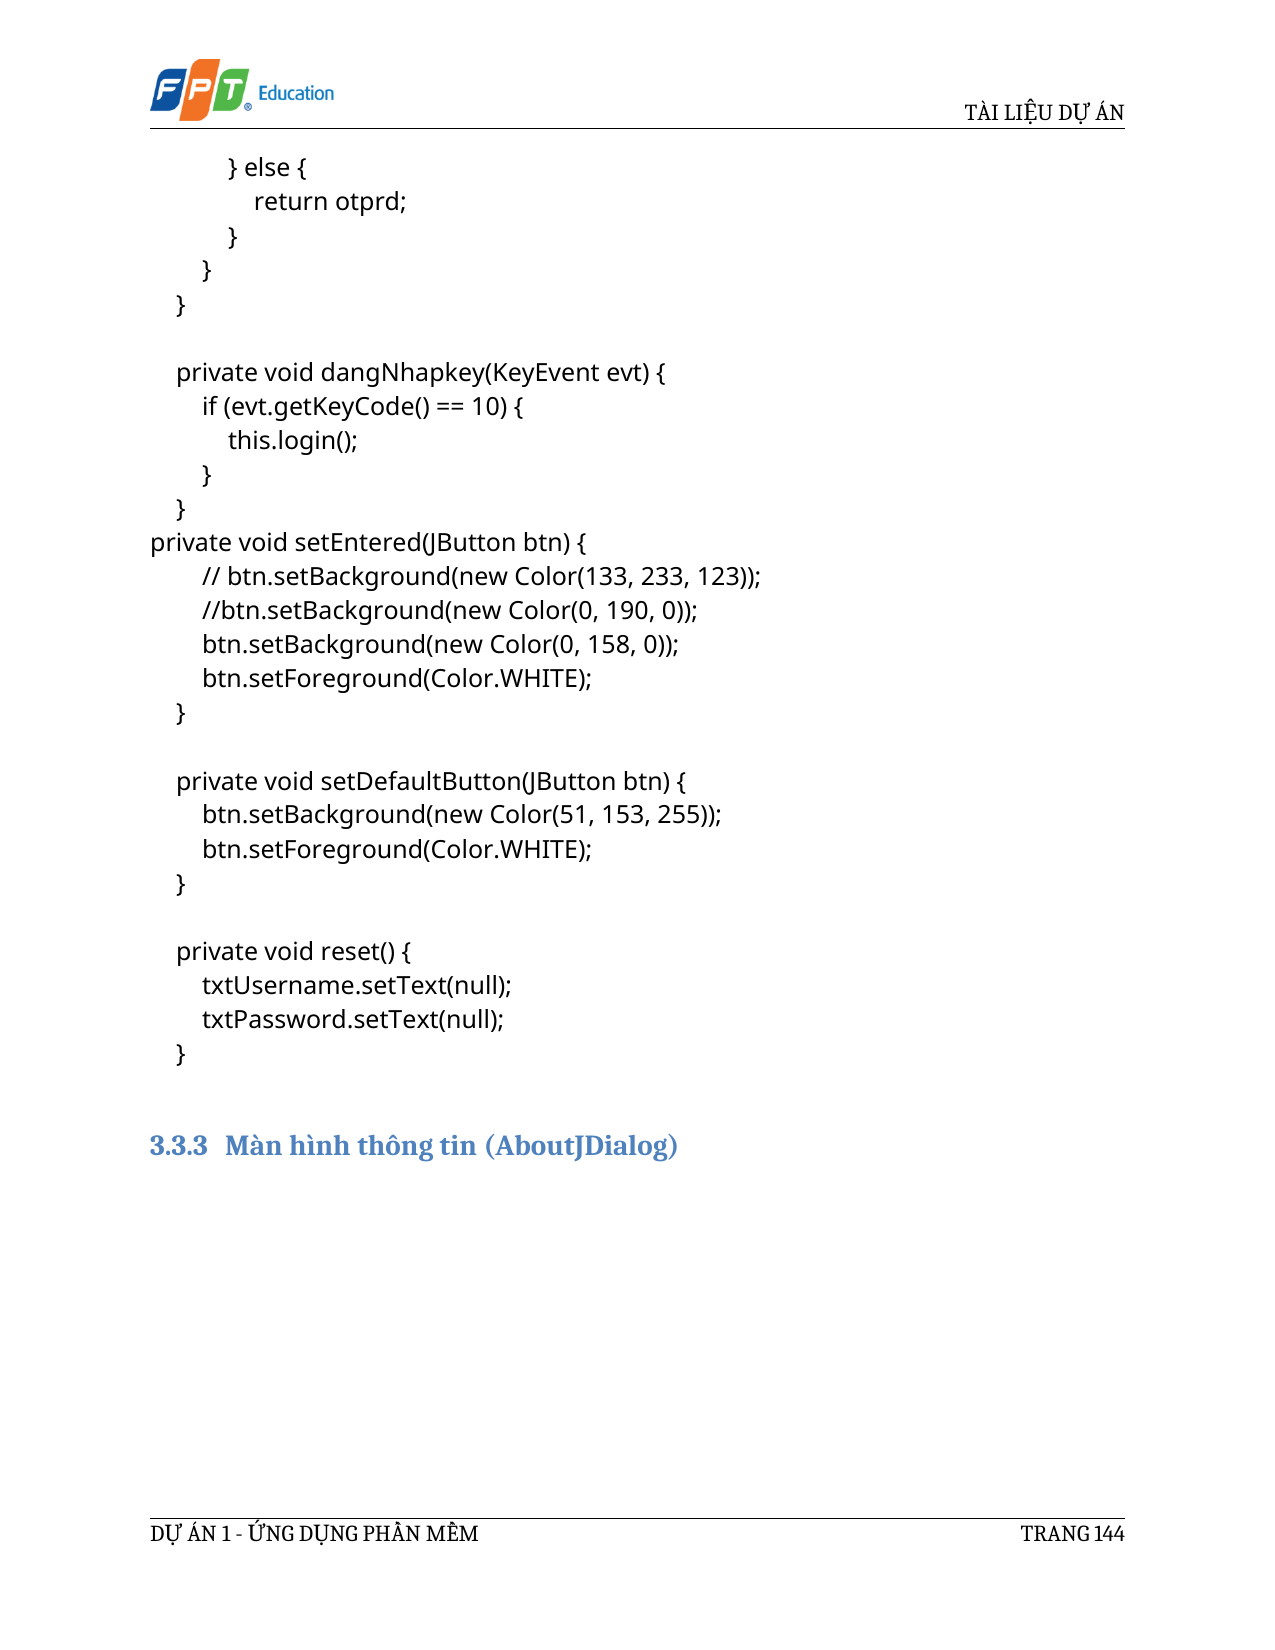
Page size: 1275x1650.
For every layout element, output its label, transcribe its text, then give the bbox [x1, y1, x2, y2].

text txtUsername.setText(null); [150, 967, 1125, 1002]
text private void dangNhapkey(KeyEvent evt) { [150, 354, 1125, 388]
text } [150, 1036, 1125, 1070]
text this.login(); [150, 422, 1125, 457]
text // btn.setBackground(new Color(133, 233, 123)); [150, 559, 1125, 593]
text } [150, 865, 1125, 899]
text btn.setBackground(new Color(0, 158, 0)); [150, 627, 1125, 661]
text //btn.setBackground(new Color(0, 190, 0)); [150, 593, 1125, 627]
text txtPassword.setText(null); [150, 1002, 1125, 1036]
text } [150, 286, 1125, 320]
text btn.setForeground(Color.WHITE); [150, 831, 1125, 865]
picture [150, 59, 336, 121]
text } [150, 252, 1125, 286]
subtitle Màn hình thông tin (AboutJDialog) [150, 1129, 1125, 1162]
text private void reset() { [150, 933, 1125, 967]
text return otprd; [150, 184, 1125, 218]
text btn.setBackground(new Color(51, 153, 255)); [150, 797, 1125, 831]
text if (evt.getKeyCode() == 10) { [150, 388, 1125, 422]
text } [150, 491, 1125, 525]
text } else { [150, 150, 1125, 184]
text private void setDefaultButton(JButton btn) { [150, 763, 1125, 797]
text private void setEntered(JButton btn) { [150, 525, 1125, 559]
text btn.setForeground(Color.WHITE); [150, 661, 1125, 695]
text } [150, 457, 1125, 491]
text } [150, 695, 1125, 729]
text } [150, 218, 1125, 252]
